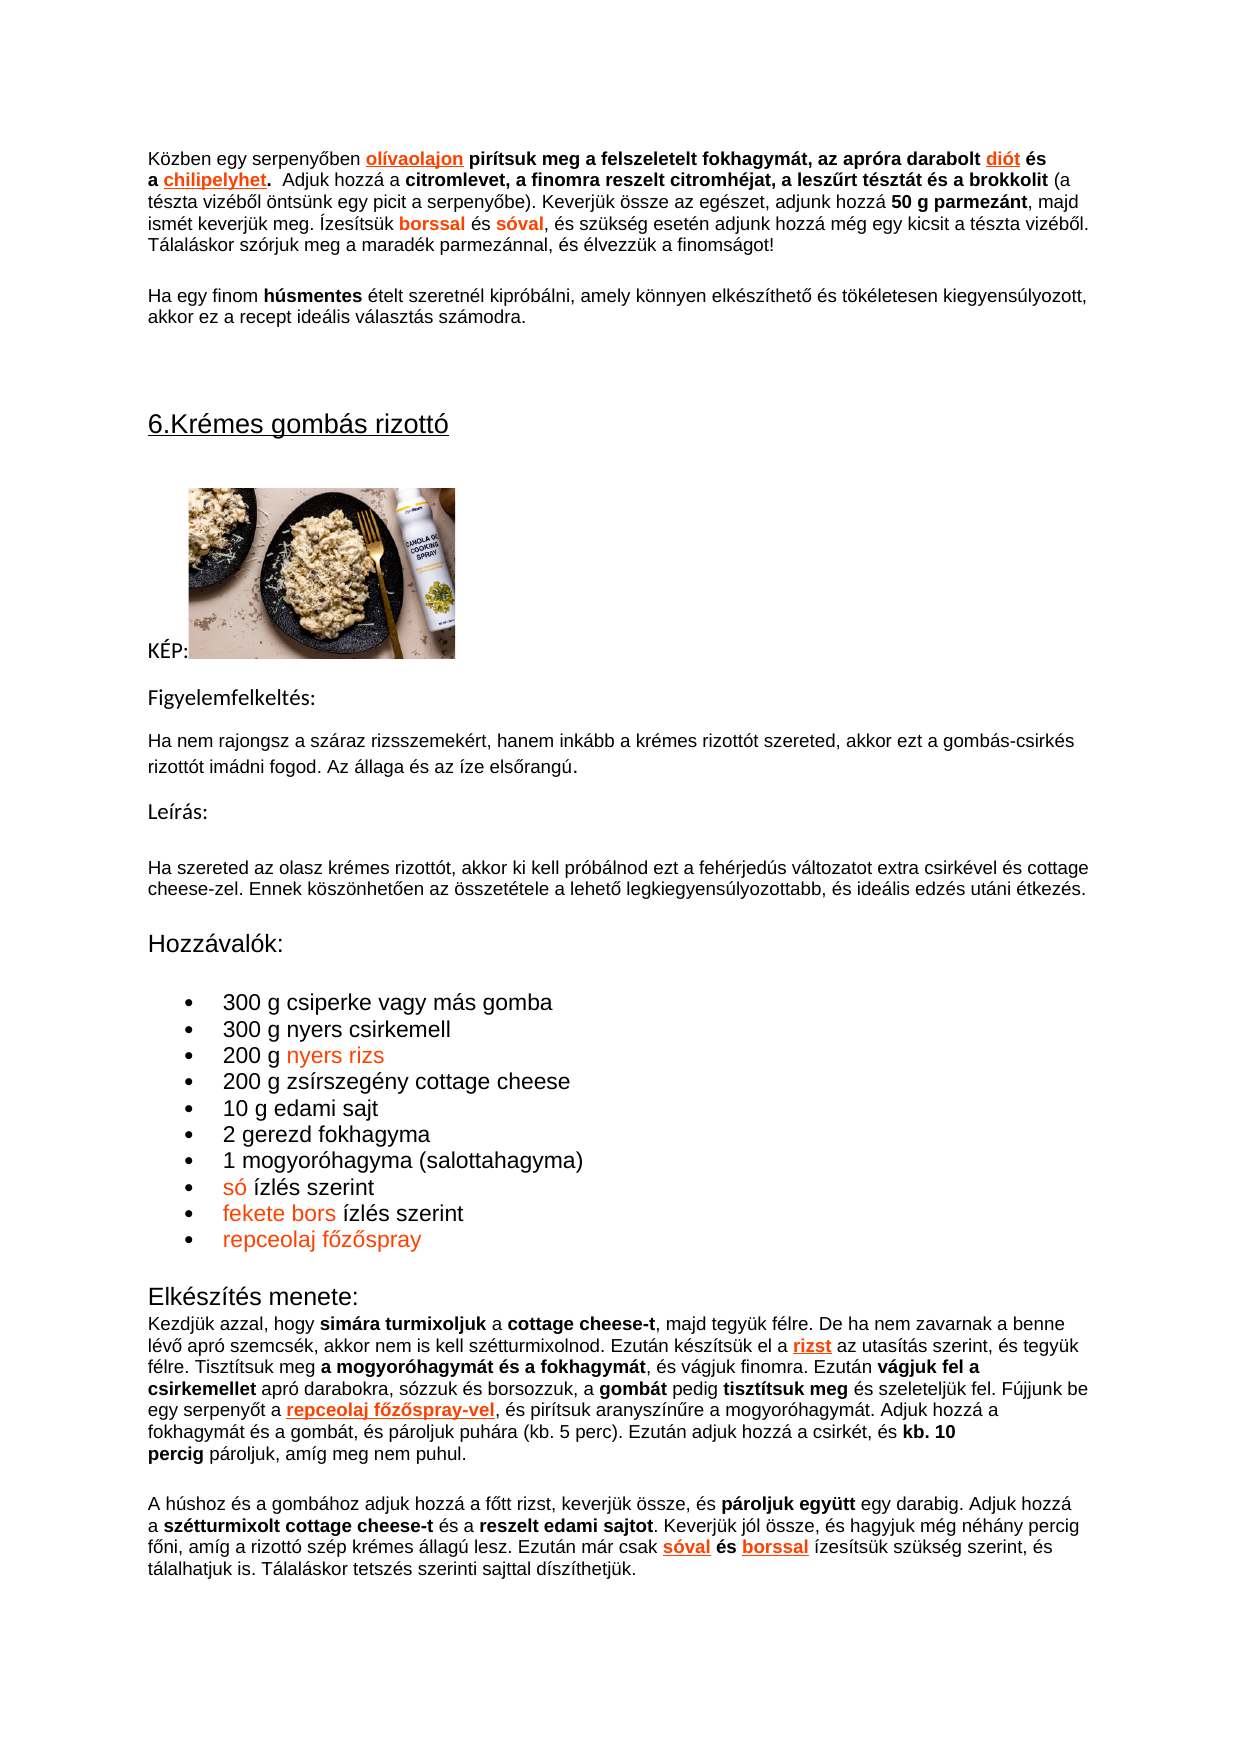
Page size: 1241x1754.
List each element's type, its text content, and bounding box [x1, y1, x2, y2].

text Ha egy finom húsmentes ételt szeretnél kipróbálni, amely könnyen elkészíthető és tökéletesen kiegyensúlyozott, akkor ez a recept ideális választás számodra. [148, 284, 1093, 328]
list 2 gerezd fokhagyma [185, 1121, 1093, 1147]
subtitle Elkészítés menete: [148, 1282, 1093, 1311]
picture [188, 488, 456, 659]
text A húshoz és a gombához adjuk hozzá a főtt rizst, keverjük össze, és pároljuk együtt egy darabig. Adjuk hozzá a szétturmixolt cottage cheese-t és a reszelt edami sajtot. Keverjük jól össze, és hagyjuk még néhány percig főni, amíg a rizottó szép krémes állagú lesz. Ezután már csak sóval és borssal ízesítsük szükség szerint, és tálalhatjuk is. Tálaláskor tetszés szerinti sajttal díszíthetjük. [148, 1493, 1093, 1579]
list só ízlés szerint [185, 1174, 1093, 1200]
list 300 g nyers csirkemell [185, 1016, 1093, 1042]
text Ha nem rajongsz a száraz rizsszemekért, hanem inkább a krémes rizottót szereted, akkor ezt a gombás-csirkés rizottót imádni fogod. Az állaga és az íze elsőrangú. [148, 730, 1093, 779]
list repceolaj főzőspray [185, 1226, 1093, 1253]
list 1 mogyoróhagyma (salottahagyma) [185, 1147, 1093, 1174]
text Kezdjük azzal, hogy simára turmixoljuk a cottage cheese-t, majd tegyük félre. De ha nem zavarnak a benne lévő apró szemcsék, akkor nem is kell szétturmixolnod. Ezután készítsük el a rizst az utasítás szerint, és tegyük félre. Tisztítsuk meg a mogyoróhagymát és a fokhagymát, és vágjuk finomra. Ezután vágjuk fel a csirkemellet apró darabokra, sózzuk és borsozzuk, a gombát pedig tisztítsuk meg és szeleteljük fel. Fújjunk be egy serpenyőt a repceolaj főzőspray-vel, és pirítsuk aranyszínűre a mogyoróhagymát. Adjuk hozzá a fokhagymát és a gombát, és pároljuk puhára (kb. 5 perc). Ezután adjuk hozzá a csirkét, és kb. 10 percig pároljuk, amíg meg nem puhul. [148, 1313, 1093, 1464]
list 200 g zsírszegény cottage cheese [185, 1068, 1093, 1094]
list 300 g csiperke vagy más gomba [185, 989, 1093, 1016]
subtitle Hozzávalók: [148, 929, 1093, 958]
list 200 g nyers rizs [185, 1042, 1093, 1068]
list fekete bors ízlés szerint [185, 1200, 1093, 1226]
list 10 g edami sajt [185, 1094, 1093, 1121]
text Figyelemfelkeltés: [148, 683, 1093, 711]
subtitle 6.Krémes gombás rizottó [148, 408, 1093, 439]
text Leírás: [148, 797, 1093, 825]
text Közben egy serpenyőben olívaolajon pirítsuk meg a felszeletelt fokhagymát, az apróra darabolt diót és a chilipelyhet. Adjuk hozzá a citromlevet, a finomra reszelt citromhéjat, a leszűrt tésztát és a brokkolit (a tészta vizéből öntsünk egy picit a serpenyőbe). Keverjük össze az egészet, adjunk hozzá 50 g parmezánt, majd ismét keverjük meg. Ízesítsük borssal és sóval, és szükség esetén adjunk hozzá még egy kicsit a tészta vizéből. Tálaláskor szórjuk meg a maradék parmezánnal, és élvezzük a finomságot! [148, 148, 1093, 255]
